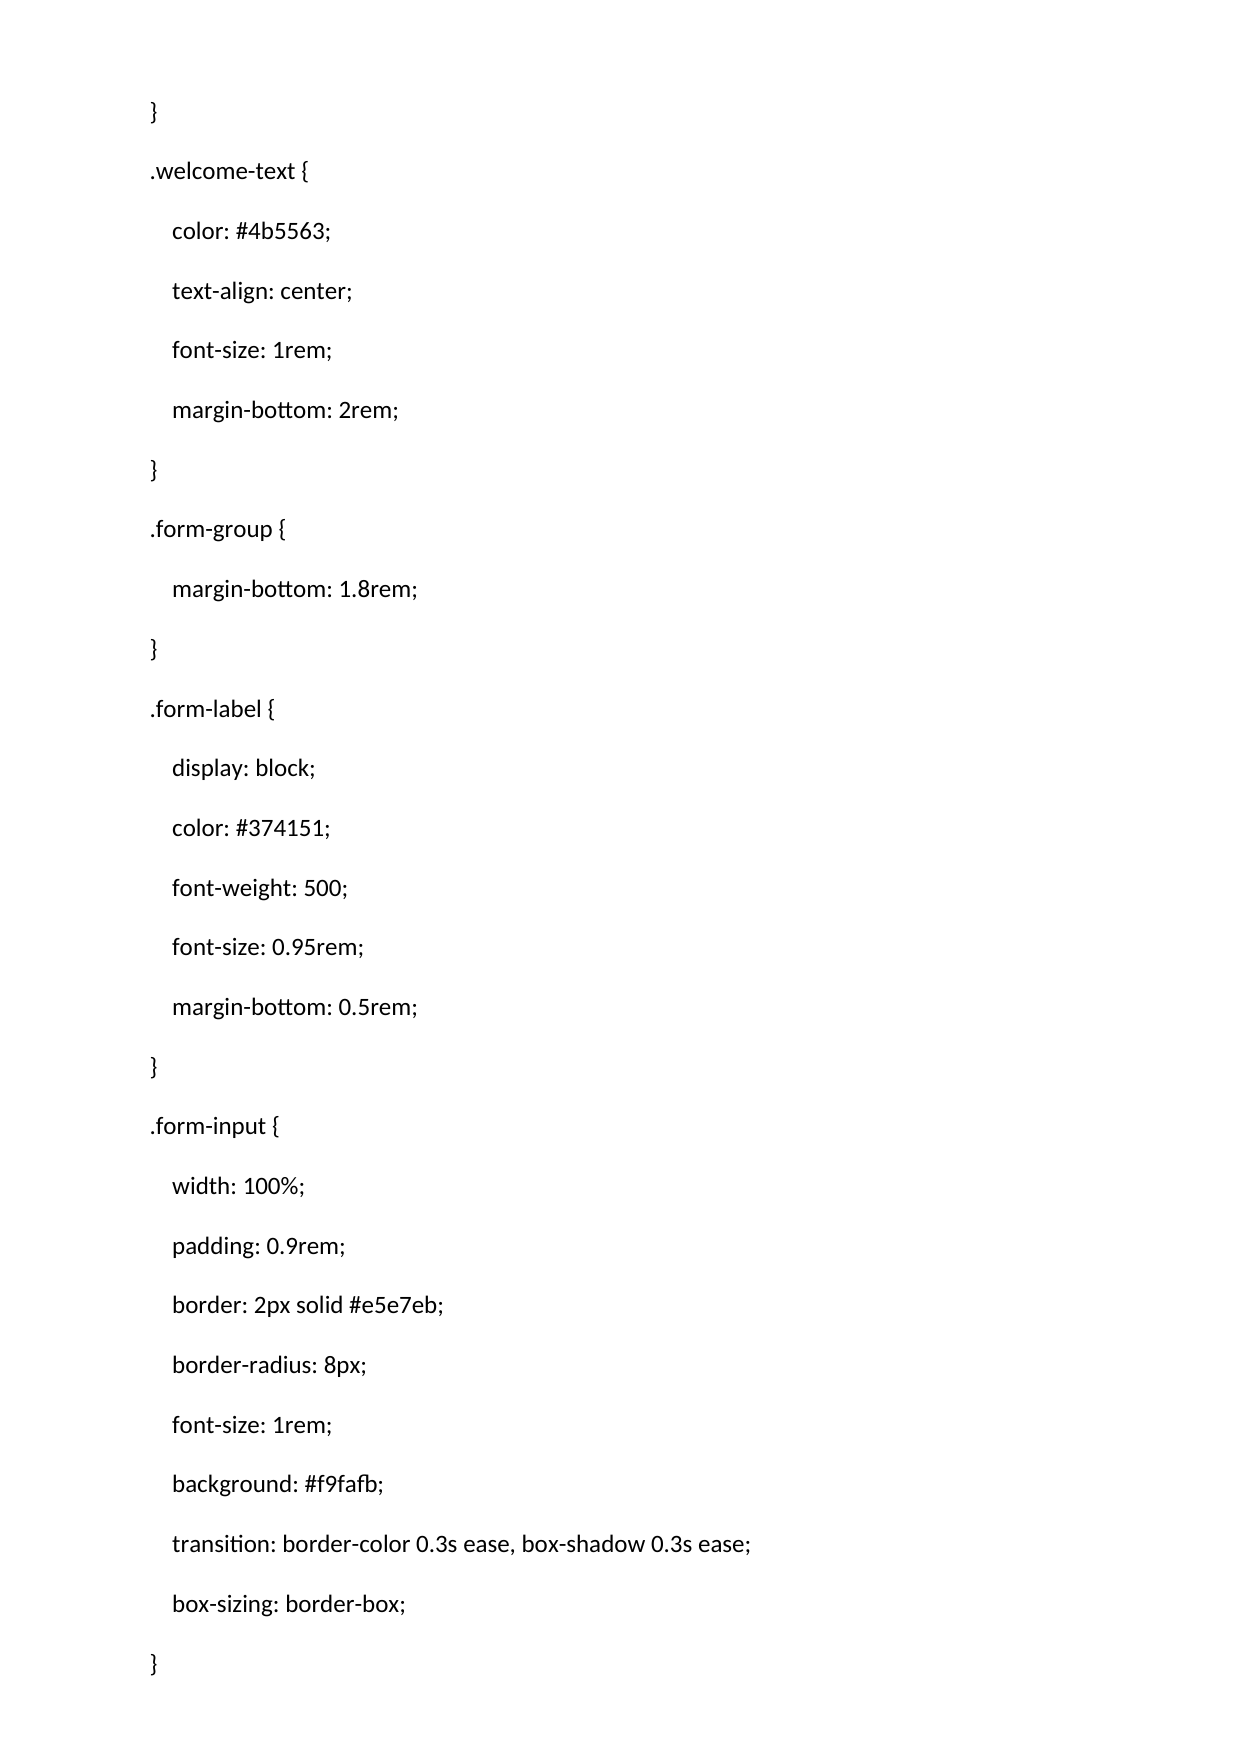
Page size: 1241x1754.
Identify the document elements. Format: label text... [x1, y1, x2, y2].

text padding: 0.9rem; [104, 1230, 1119, 1260]
text text-align: center; [104, 275, 1119, 305]
text background: #f9fafb; [104, 1469, 1119, 1499]
text } [104, 96, 1119, 126]
text .welcome-text { [104, 156, 1119, 186]
text } [104, 1051, 1119, 1081]
text display: block; [104, 752, 1119, 783]
text margin-bottom: 1.8rem; [104, 573, 1119, 604]
text } [104, 1648, 1119, 1678]
text font-weight: 500; [104, 872, 1119, 902]
text color: #4b5563; [104, 215, 1119, 246]
text margin-bottom: 2rem; [104, 394, 1119, 425]
text font-size: 0.95rem; [104, 931, 1119, 962]
text .form-input { [104, 1111, 1119, 1141]
text .form-group { [104, 514, 1119, 544]
text border: 2px solid #e5e7eb; [104, 1289, 1119, 1320]
text margin-bottom: 0.5rem; [104, 991, 1119, 1022]
text font-size: 1rem; [104, 1409, 1119, 1439]
text transition: border-color 0.3s ease, box-shadow 0.3s ease; [104, 1528, 1119, 1559]
text color: #374151; [104, 812, 1119, 843]
text border-radius: 8px; [104, 1349, 1119, 1380]
text .form-label { [104, 693, 1119, 723]
text } [104, 633, 1119, 663]
text } [104, 454, 1119, 484]
text width: 100%; [104, 1170, 1119, 1201]
text font-size: 1rem; [104, 334, 1119, 365]
text box-sizing: border-box; [104, 1588, 1119, 1618]
